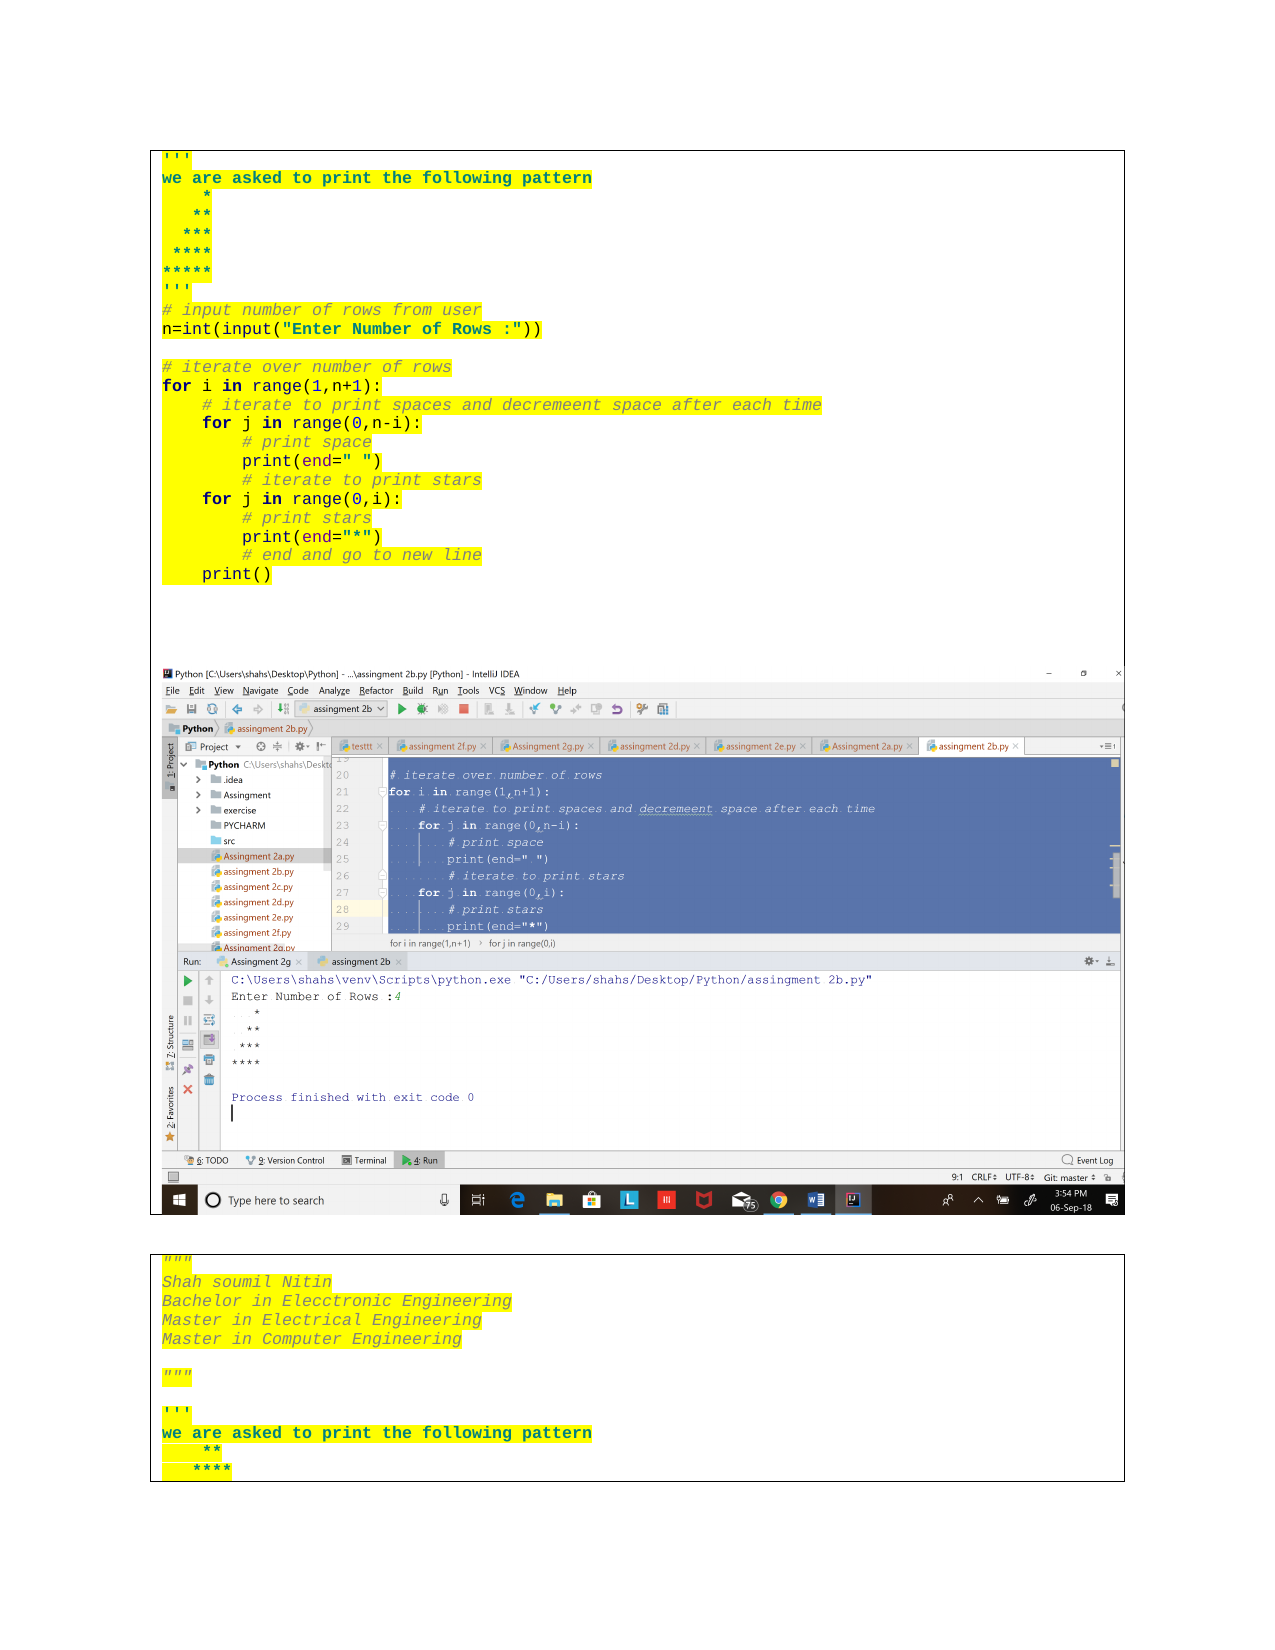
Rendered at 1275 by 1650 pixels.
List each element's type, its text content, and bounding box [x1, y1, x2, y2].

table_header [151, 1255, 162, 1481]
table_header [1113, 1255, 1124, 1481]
picture [161, 666, 1125, 1215]
